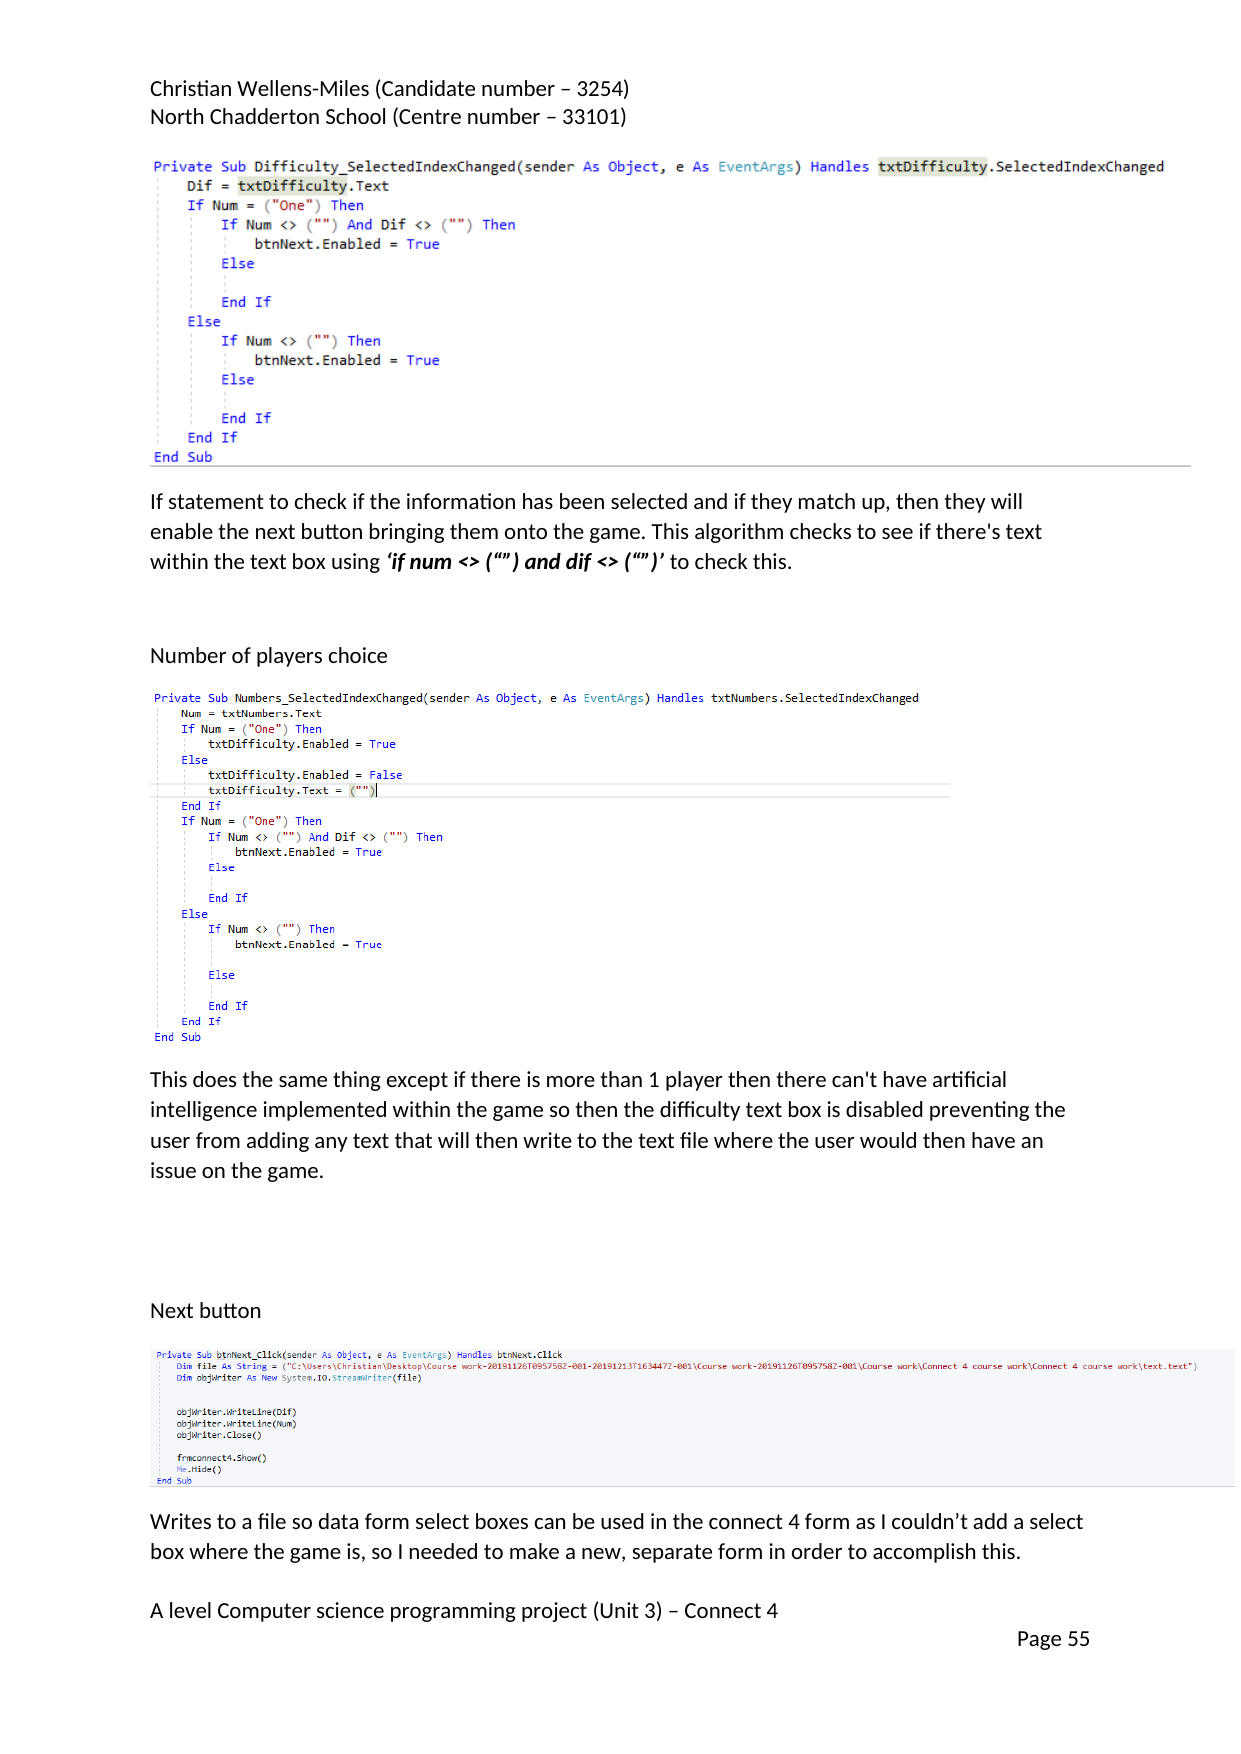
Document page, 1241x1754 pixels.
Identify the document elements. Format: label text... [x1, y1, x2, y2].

text If statement to check if the information has been selected and if they match up, then they will enable the next button bringing them onto the game. This algorithm checks to see if there's text within the text box using ‘if num <> (“”) and dif <> (“”)’ to check this. [150, 487, 1090, 575]
text Next button [150, 1297, 1090, 1324]
text Number of players choice [150, 641, 1090, 669]
picture [150, 1343, 1236, 1489]
picture [150, 157, 1191, 468]
picture [150, 687, 951, 1047]
text Writes to a file so data form select boxes can be used in the connect 4 form as I couldn’t add a select box where the game is, so I needed to make a new, separate form in order to accomplish this. [150, 1507, 1090, 1565]
text This does the same thing except if there is more than 1 player then there can't have artificial intelligence implemented within the game so then the difficulty text box is disabled preventing the user from adding any text that will then write to the text file where the user would then have an issue on the game. [150, 1065, 1090, 1184]
